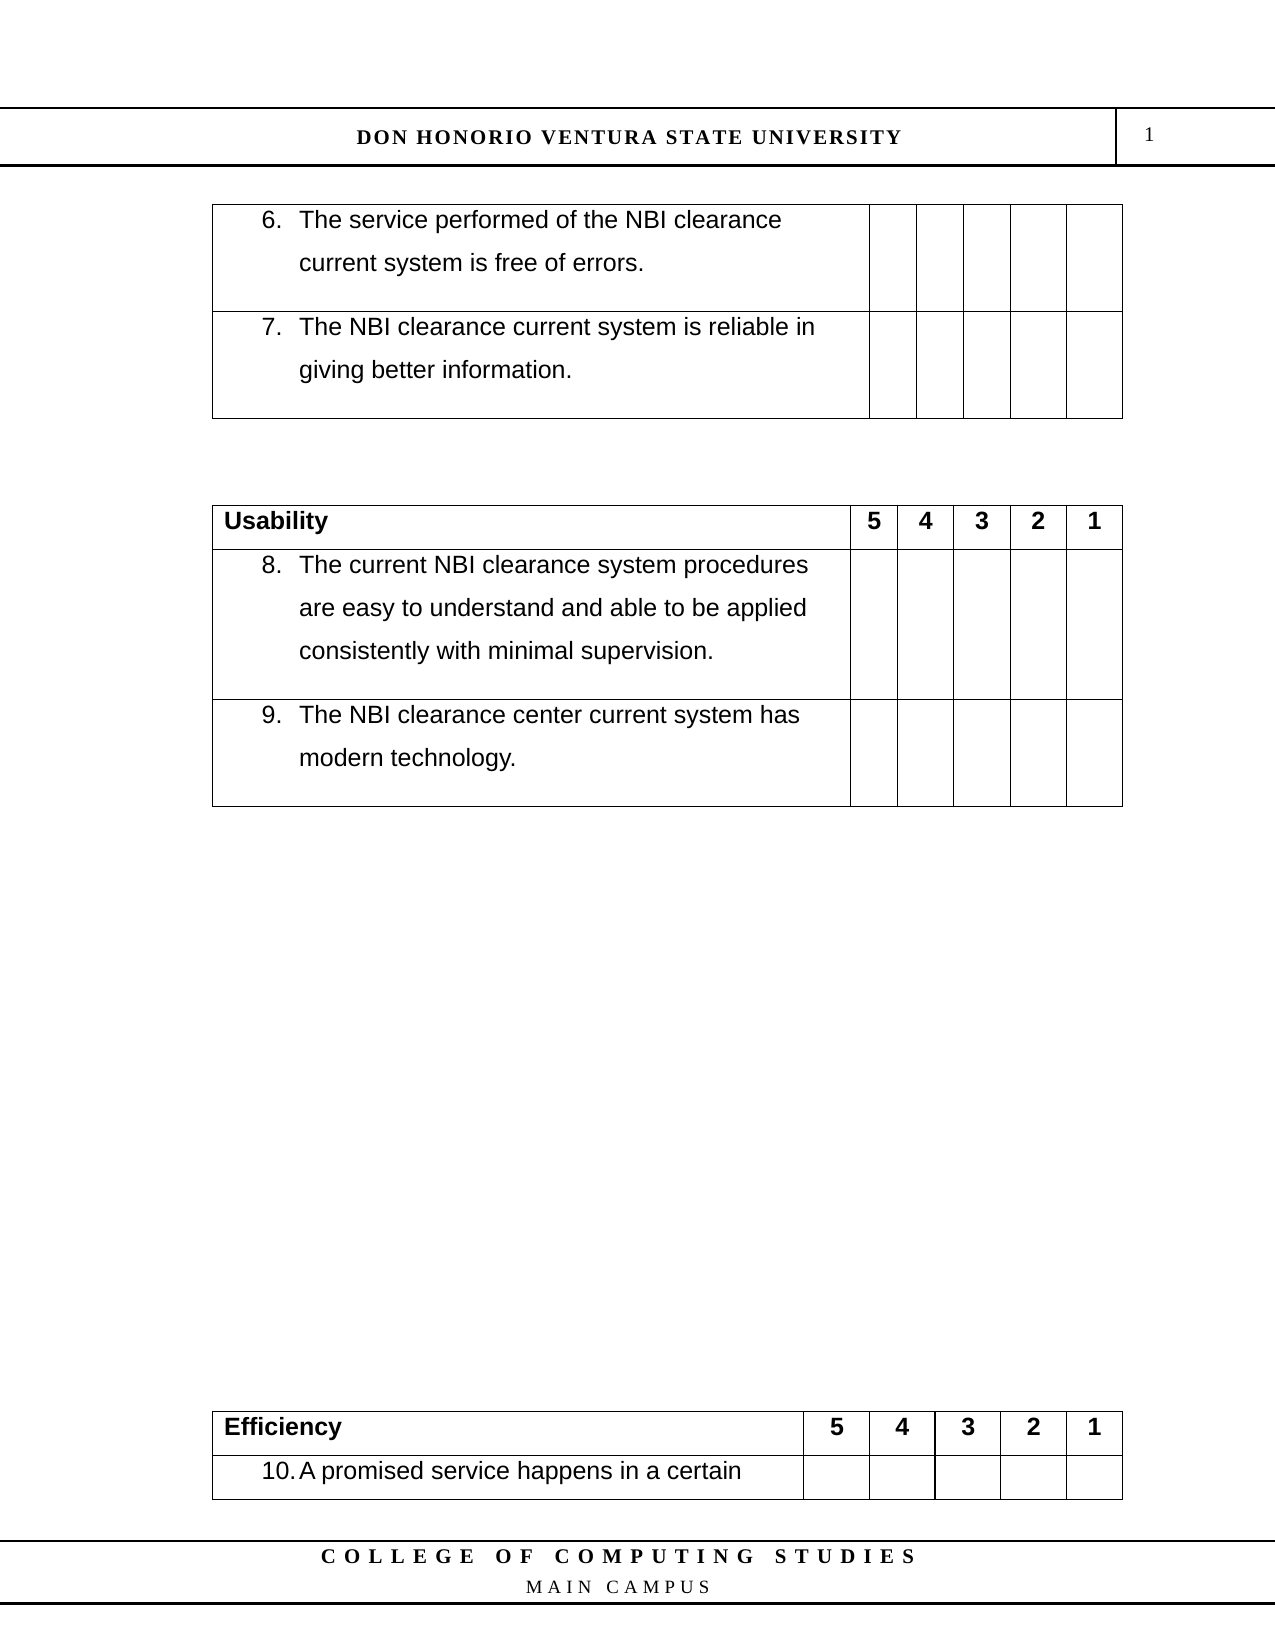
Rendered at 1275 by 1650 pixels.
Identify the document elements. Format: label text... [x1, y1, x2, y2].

table_header Efficiency [213, 1412, 803, 1454]
table_header 3 [954, 506, 1010, 549]
table_cell [898, 700, 953, 806]
table_cell [1011, 550, 1066, 699]
table_cell [1011, 205, 1066, 311]
table_cell [917, 205, 963, 311]
table_cell [1067, 1456, 1122, 1499]
table_cell [936, 1456, 1000, 1499]
table_cell [964, 312, 1010, 417]
table_cell [851, 700, 897, 806]
table_cell [1067, 700, 1122, 806]
table_cell The current NBI clearance system procedures are easy to understand and able to be applied consistently with minimal supervision. [213, 550, 850, 699]
table_cell [898, 550, 953, 699]
table_header 1 [1067, 506, 1122, 549]
table_cell [1001, 1456, 1066, 1499]
table_header 2 [1001, 1412, 1066, 1454]
table_cell [870, 205, 916, 311]
table_header Usability [213, 506, 850, 549]
table_cell [954, 700, 1010, 806]
table_header 4 [898, 506, 953, 549]
table_cell [964, 205, 1010, 311]
table_cell The NBI clearance current system is reliable in giving better information. [213, 312, 869, 417]
table_cell [1067, 550, 1122, 699]
table_header 3 [936, 1412, 1000, 1454]
table_cell [804, 1456, 869, 1499]
table_header 2 [1011, 506, 1066, 549]
table_cell The NBI clearance center current system has modern technology. [213, 700, 850, 806]
table_cell [870, 312, 916, 417]
table_cell The service performed of the NBI clearance current system is free of errors. [213, 205, 869, 311]
table_header 1 [1067, 1412, 1122, 1454]
table_cell [954, 550, 1010, 699]
table_cell [851, 550, 897, 699]
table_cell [213, 1456, 803, 1499]
table_cell [870, 1456, 934, 1499]
table_header 5 [804, 1412, 869, 1454]
table_cell [1011, 700, 1066, 806]
table_cell [1067, 312, 1122, 417]
table_header 5 [851, 506, 897, 549]
table_cell [917, 312, 963, 417]
table_header 4 [870, 1412, 934, 1454]
table_cell [1067, 205, 1122, 311]
table_cell [1011, 312, 1066, 417]
